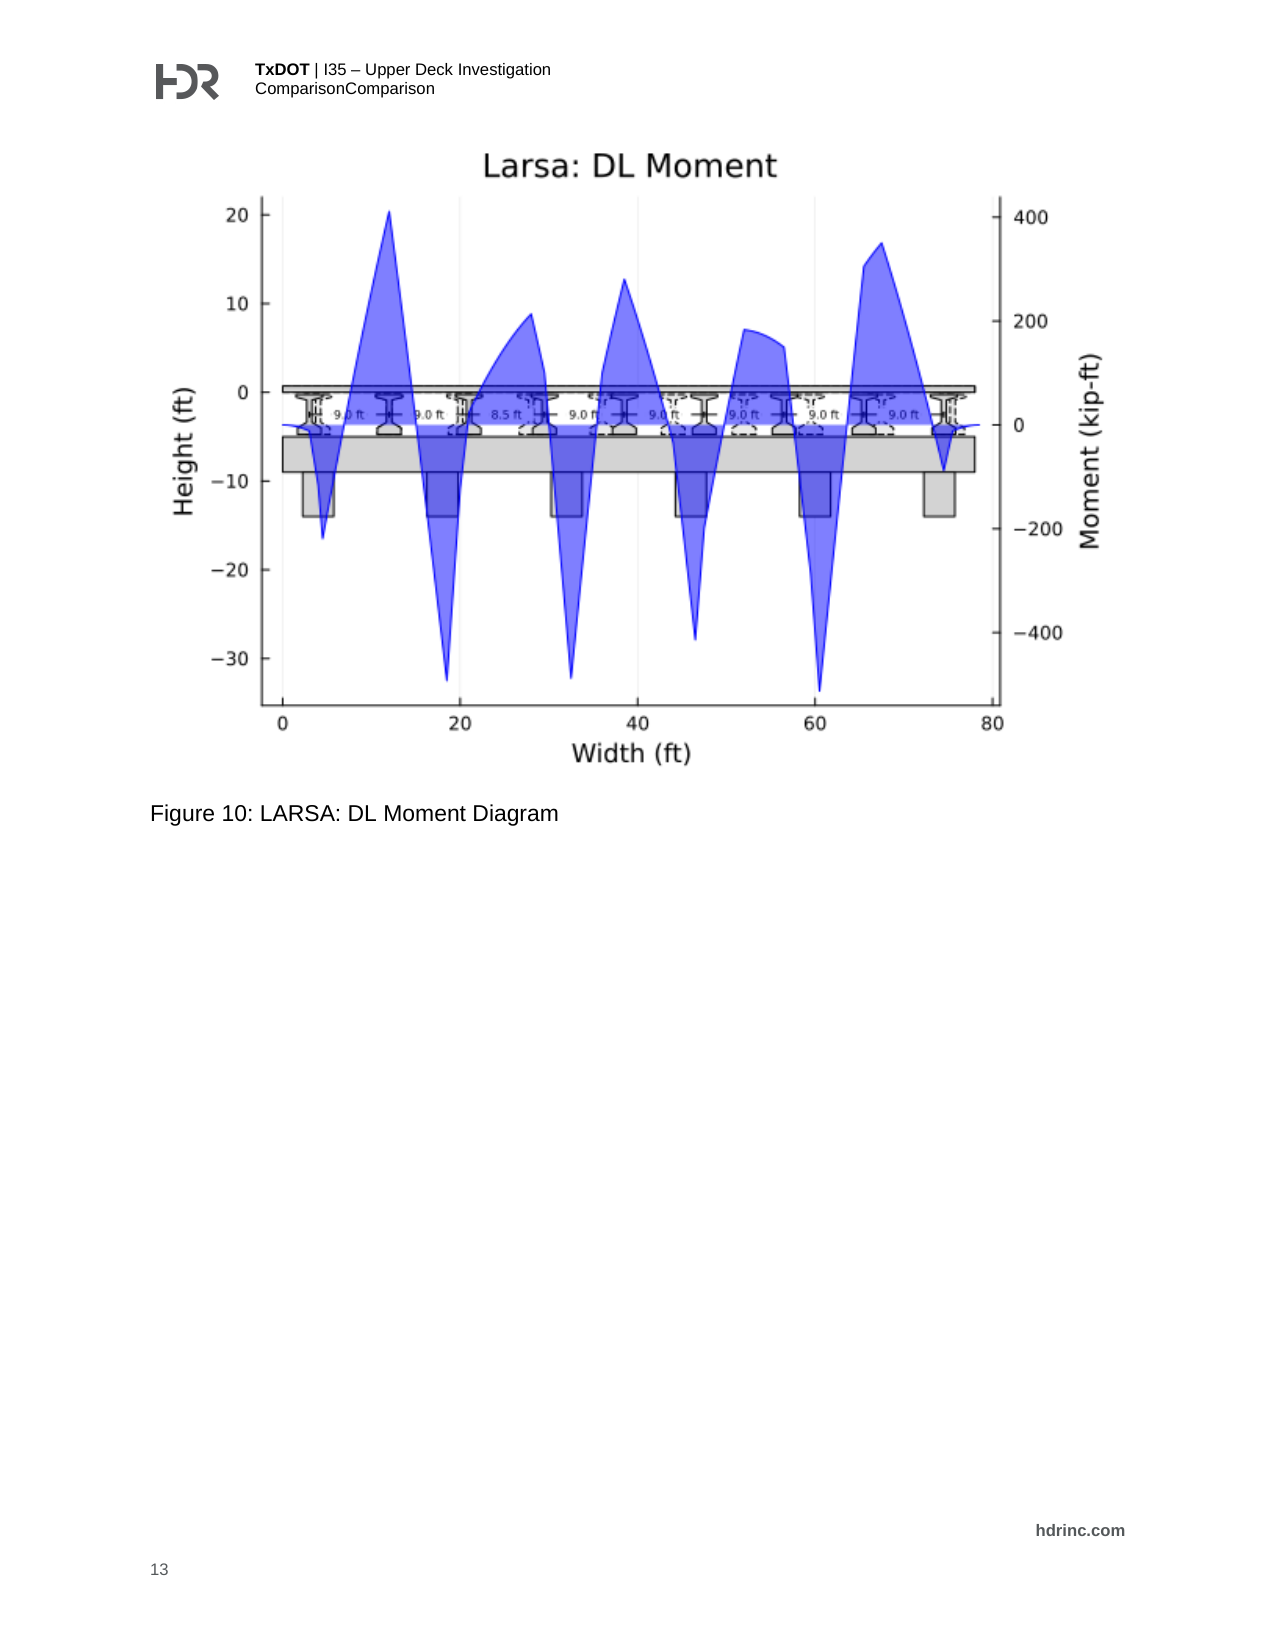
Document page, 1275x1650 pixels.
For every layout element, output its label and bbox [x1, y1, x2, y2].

picture [150, 60, 222, 104]
picture [168, 150, 1107, 775]
